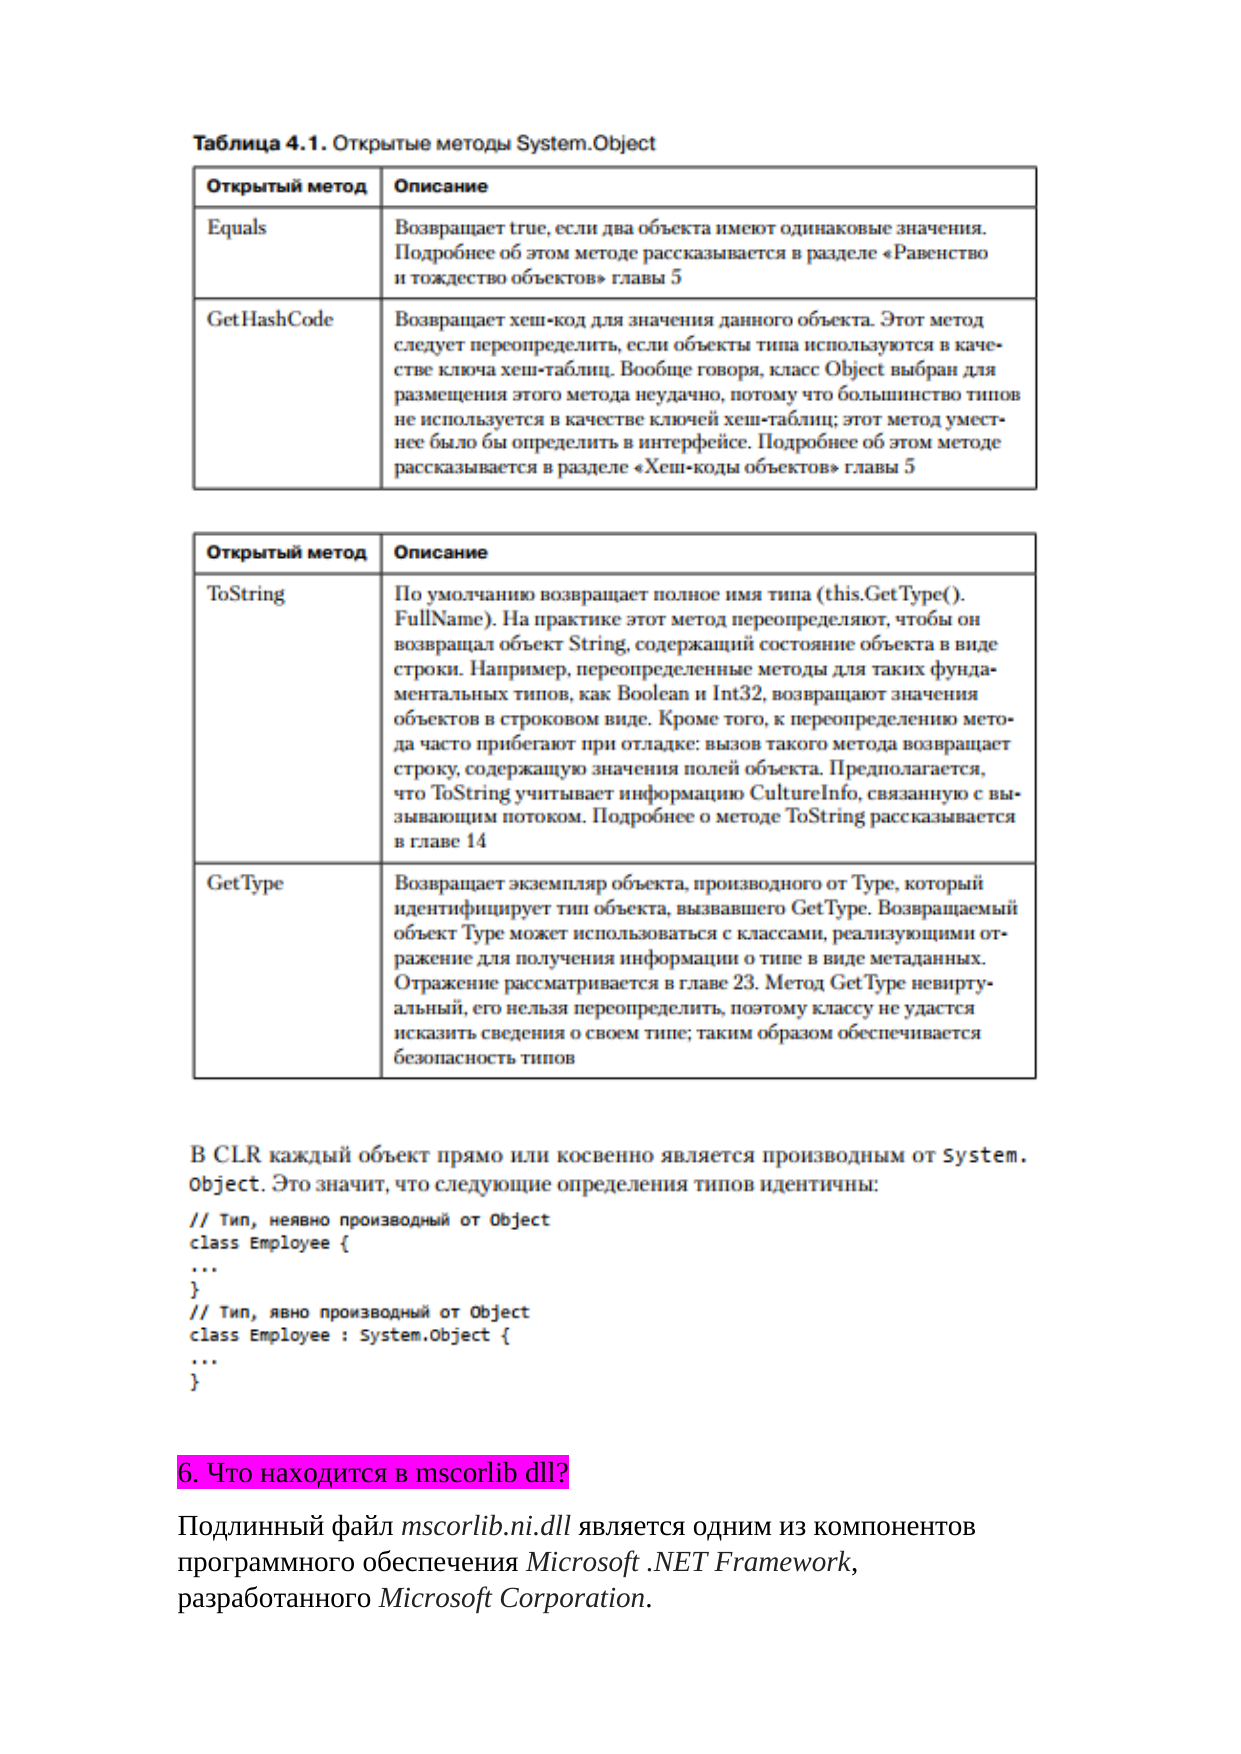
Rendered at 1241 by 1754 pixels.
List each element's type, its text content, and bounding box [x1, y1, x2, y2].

picture [177, 118, 1078, 510]
picture [177, 512, 1062, 1095]
picture [177, 1132, 1038, 1401]
text Подлинный файл mscorlib.ni.dll является одним из компонентов программного обеспечения Microsoft .NET Framework, разработанного Microsoft Corporation. [177, 1508, 1152, 1614]
text 6. Что находится в mscorlib dll? [177, 1419, 1152, 1489]
